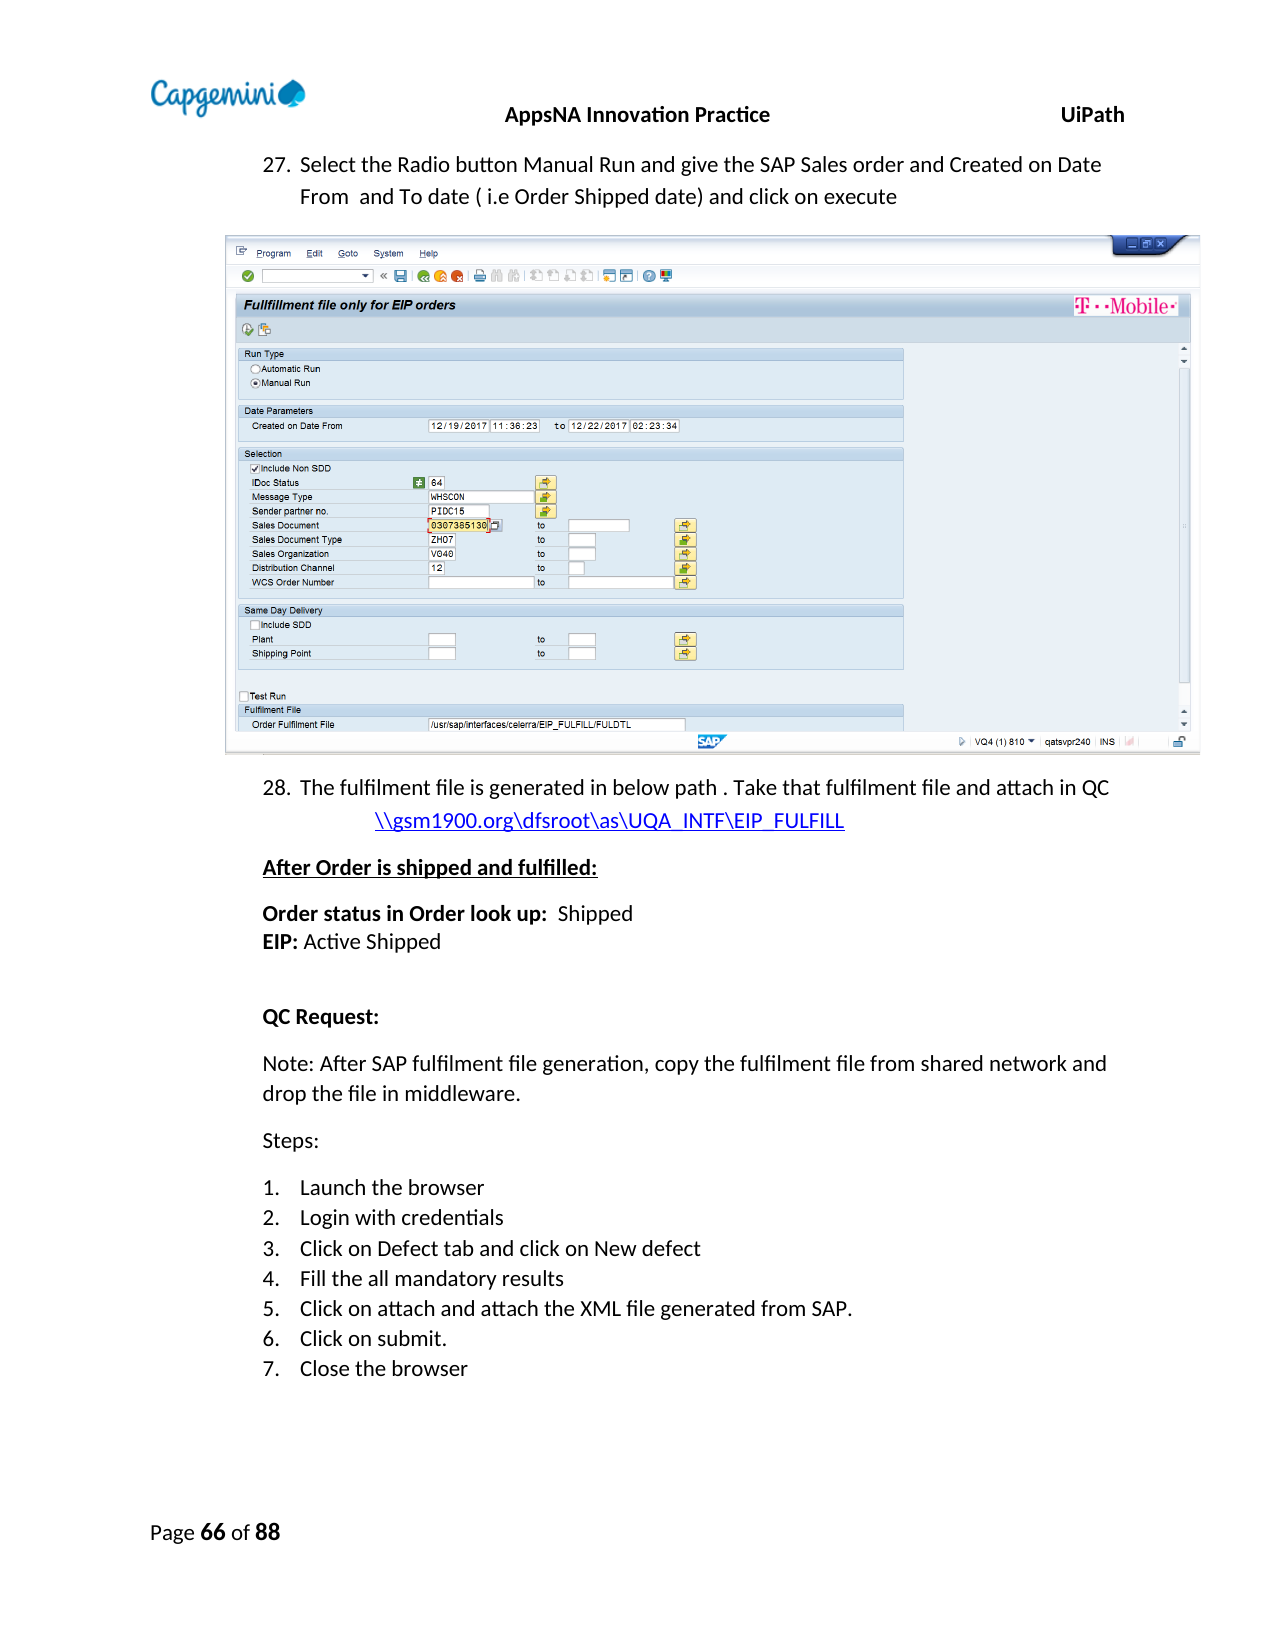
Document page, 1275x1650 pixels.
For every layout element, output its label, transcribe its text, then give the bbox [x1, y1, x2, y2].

picture [150, 75, 307, 123]
list \\gsm1900.org\dfsroot\as\UQA_INTF\EIP_FULFILL [375, 806, 1125, 834]
list Launch the browser [262, 1173, 1125, 1201]
list Close the browser [262, 1354, 1125, 1382]
list The fulfilment file is generated in below path . Take that fulfilment file and attach in QC [262, 773, 1125, 802]
list Select the Radio button Manual Run and give the SAP Sales order and Created on Date From and To date ( i.e Order Shipped date) and click on execute [262, 150, 1125, 210]
text Order status in Order look up: Shipped [262, 899, 1125, 927]
picture [225, 235, 1200, 755]
list Click on submit. [262, 1324, 1125, 1352]
list Click on Defect tab and click on New defect [262, 1234, 1125, 1262]
text EIP: Active Shipped [262, 927, 1125, 956]
list Login with credentials [262, 1203, 1125, 1231]
list Fill the all mandatory results [262, 1264, 1125, 1292]
text Steps: [262, 1126, 1125, 1154]
text Note: After SAP fulfilment file generation, copy the fulfilment file from shared network and drop the file in middleware. [262, 1049, 1125, 1107]
text QC Request: [262, 1002, 1125, 1030]
list Click on attach and attach the XML file generated from SAP. [262, 1294, 1125, 1322]
text After Order is shipped and fulfilled: [262, 853, 1125, 881]
